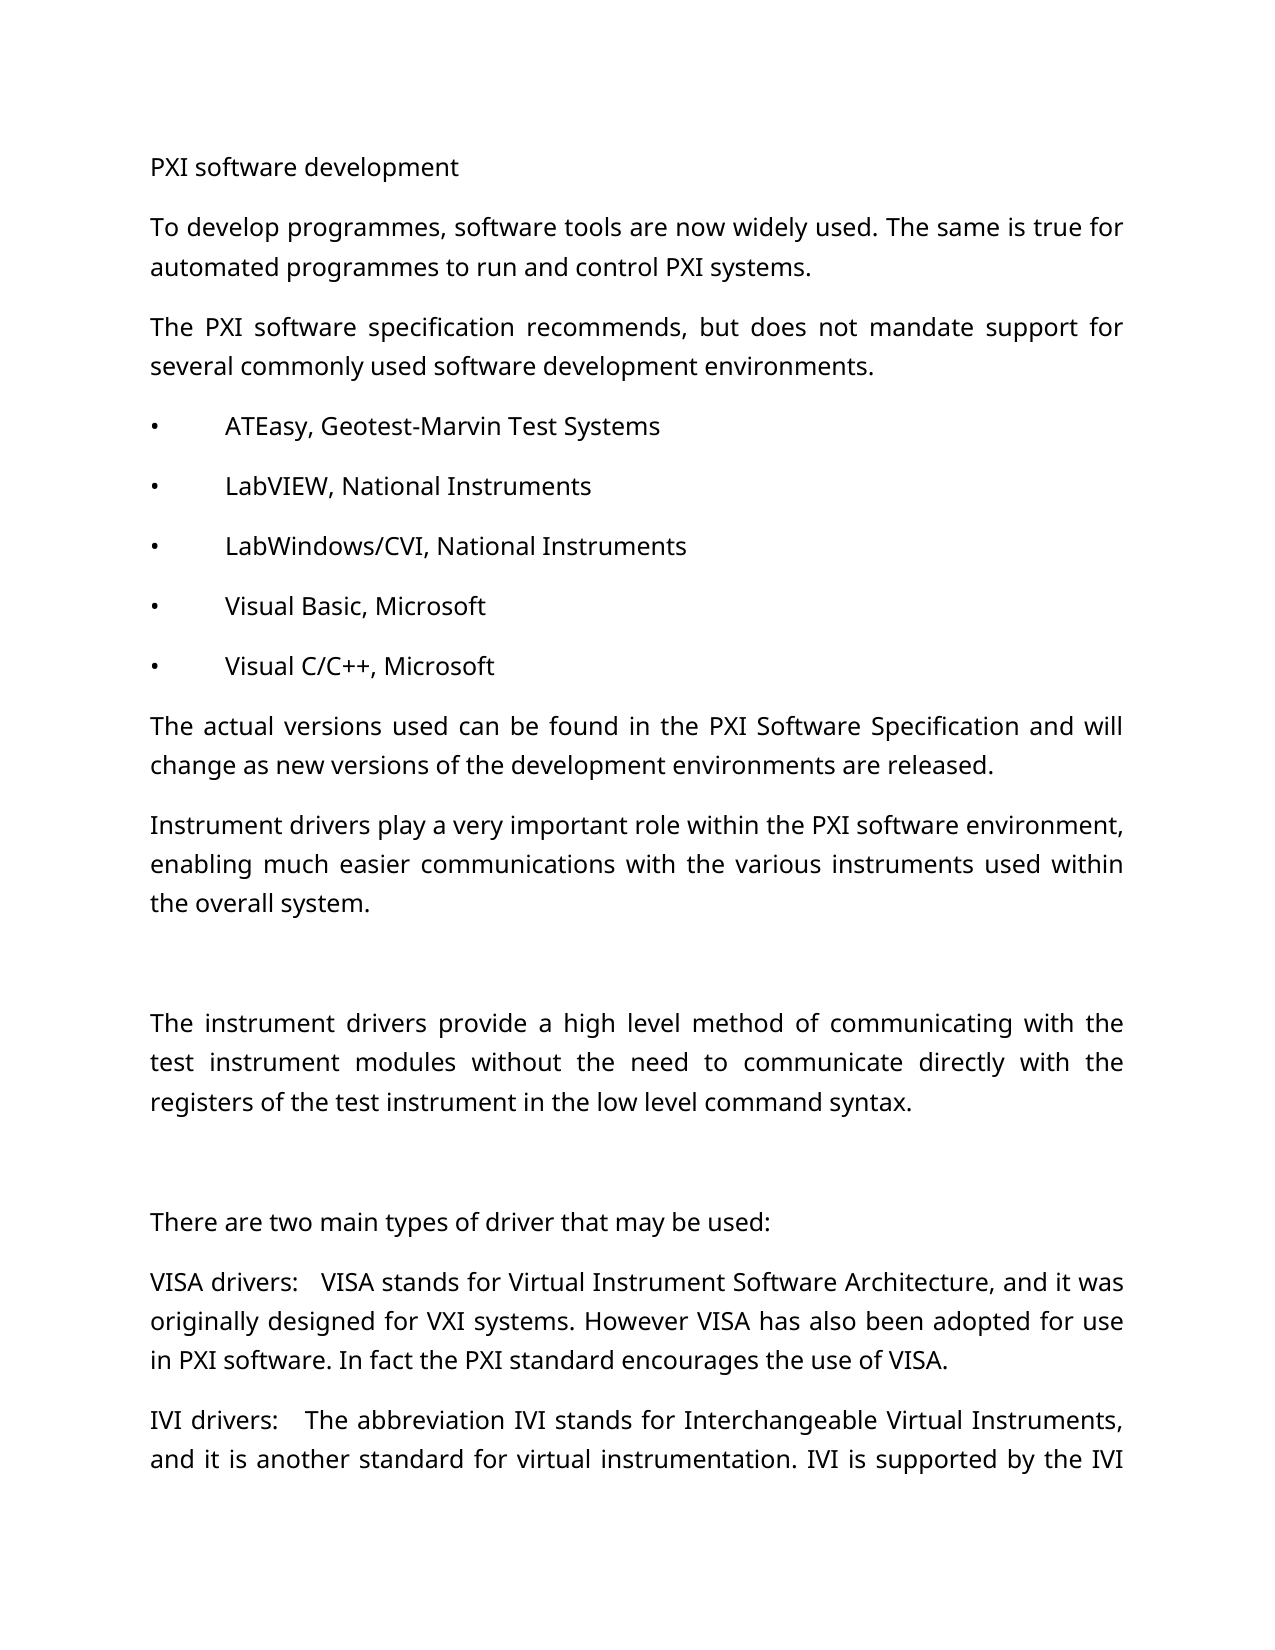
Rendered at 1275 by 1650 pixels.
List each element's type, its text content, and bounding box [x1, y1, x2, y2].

text PXI software development [150, 150, 1125, 184]
text Instrument drivers play a very important role within the PXI software environment, enabling much easier communications with the various instruments used within the overall system. [150, 807, 1125, 920]
text • ATEasy, Geotest-Marvin Test Systems [150, 408, 1125, 442]
text To develop programmes, software tools are now widely used. The same is true for automated programmes to run and control PXI systems. [150, 210, 1125, 283]
text The actual versions used can be found in the PXI Software Specification and will change as new versions of the development environments are released. [150, 708, 1125, 782]
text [150, 1402, 1125, 1476]
text • LabVIEW, National Instruments [150, 468, 1125, 502]
text There are two main types of driver that may be used: [150, 1204, 1125, 1238]
text • LabWindows/CVI, National Instruments [150, 528, 1125, 562]
text The instrument drivers provide a high level method of communicating with the test instrument modules without the need to communicate directly with the registers of the test instrument in the low level command syntax. [150, 1006, 1125, 1118]
text • Visual Basic, Microsoft [150, 588, 1125, 622]
text • Visual C/C++, Microsoft [150, 648, 1125, 682]
text VISA drivers: VISA stands for Virtual Instrument Software Architecture, and it was originally designed for VXI systems. However VISA has also been adopted for use in PXI software. In fact the PXI standard encourages the use of VISA. [150, 1264, 1125, 1377]
text The PXI software specification recommends, but does not mandate support for several commonly used software development environments. [150, 309, 1125, 382]
